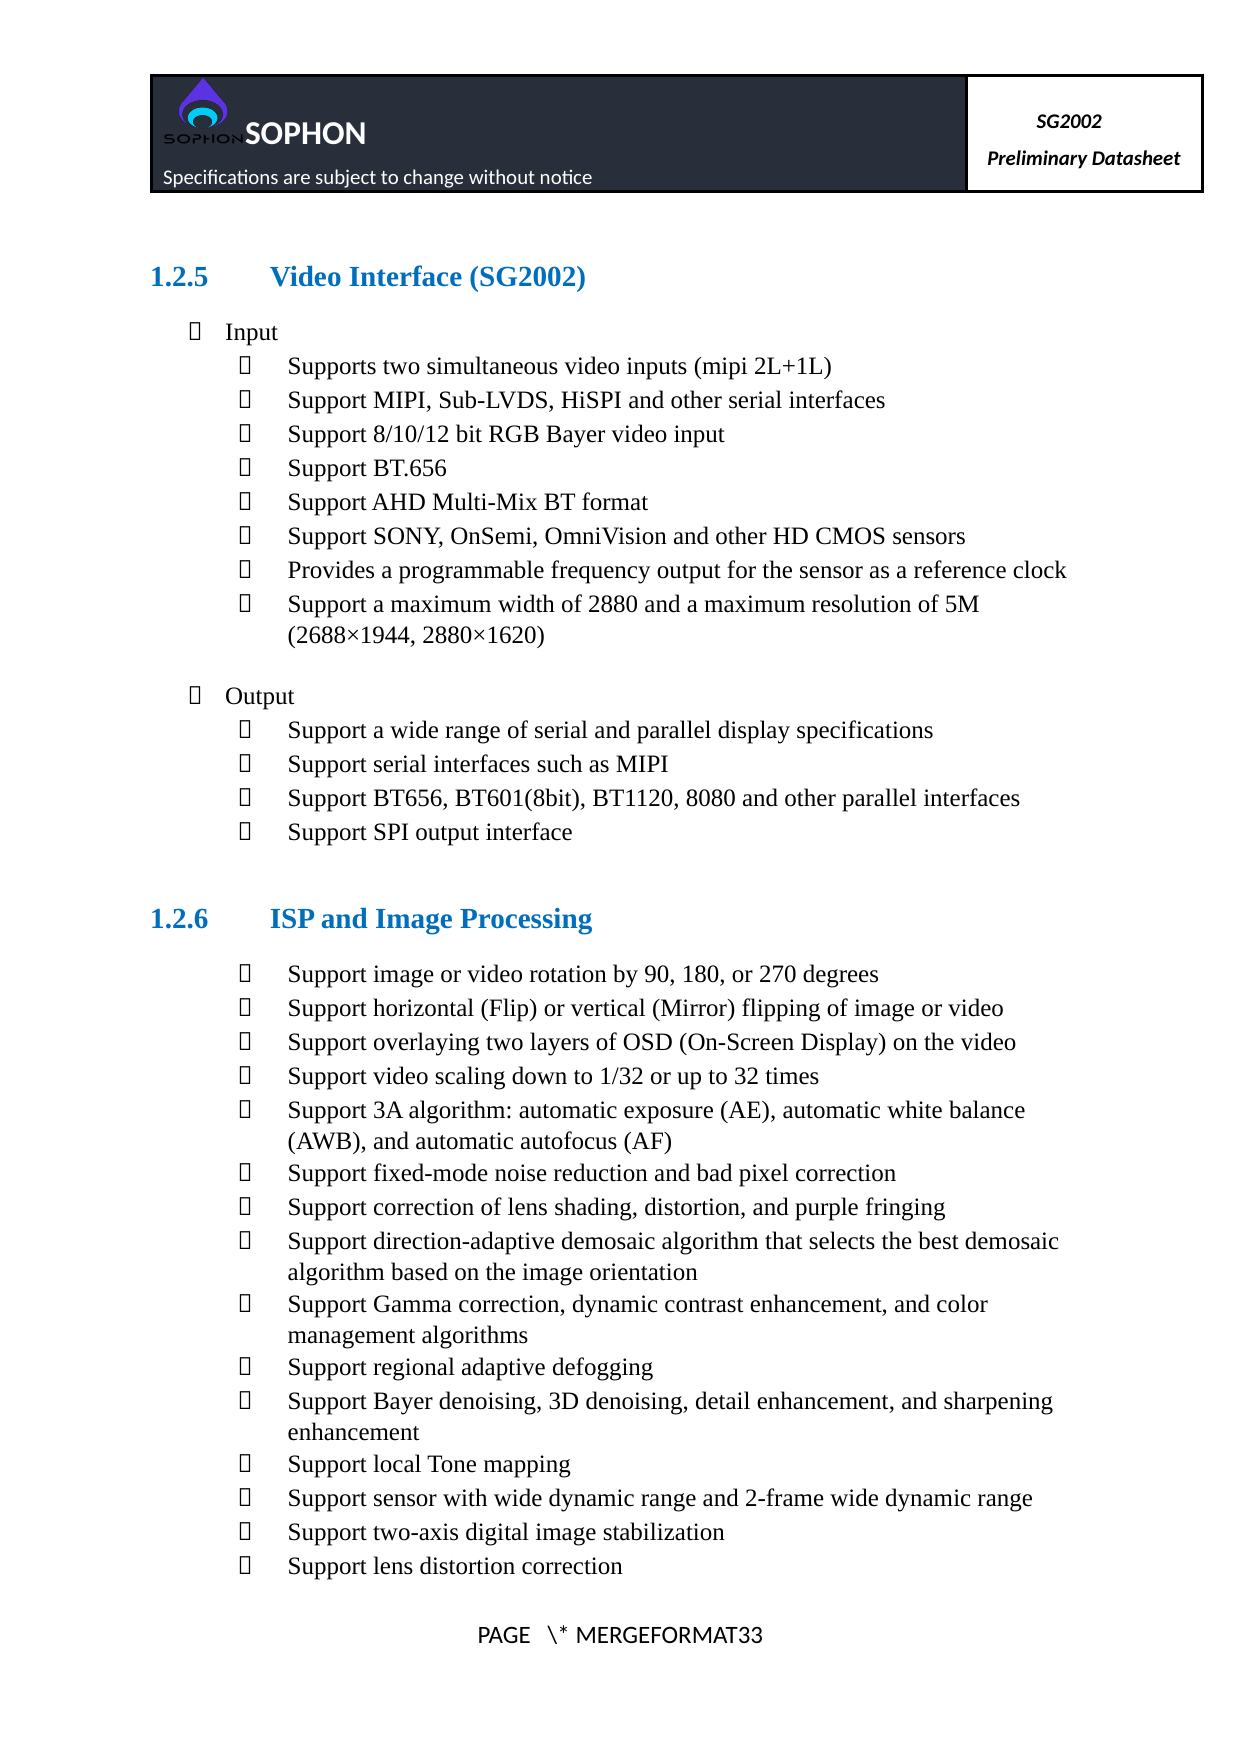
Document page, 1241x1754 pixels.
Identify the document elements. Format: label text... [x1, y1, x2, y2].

list Support Bayer denoising, 3D denoising, detail enhancement, and sharpening enhancement [237, 1383, 1090, 1445]
list Support two-axis digital image stabilization [237, 1513, 1090, 1548]
subtitle ISP and Image Processing [150, 901, 1090, 935]
list Supports two simultaneous video inputs (mipi 2L+1L) [237, 347, 1090, 381]
list Support SPI output interface [237, 813, 1090, 848]
list Support image or video rotation by 90, 180, or 270 degrees [237, 956, 1090, 990]
list Support 3A algorithm: automatic exposure (AE), automatic white balance (AWB), and automatic autofocus (AF) [237, 1092, 1090, 1155]
list Support AHD Multi-Mix BT format [237, 483, 1090, 518]
list Support sensor with wide dynamic range and 2-frame wide dynamic range [237, 1479, 1090, 1513]
list Support SONY, OnSemi, OmniVision and other HD CMOS sensors [237, 518, 1090, 552]
list Output [187, 677, 1090, 711]
list Support BT656, BT601(8bit), BT1120, 8080 and other parallel interfaces [237, 779, 1090, 813]
list Support BT.656 [237, 449, 1090, 483]
list Input [187, 313, 1090, 347]
list Support serial interfaces such as MIPI [237, 745, 1090, 779]
list Support lens distortion correction [237, 1548, 1090, 1582]
list Support Gamma correction, dynamic contrast enhancement, and color management algorithms [237, 1286, 1090, 1348]
list Support direction-adaptive demosaic algorithm that selects the best demosaic algorithm based on the image orientation [237, 1223, 1090, 1286]
picture [162, 77, 245, 145]
list Support video scaling down to 1/32 or up to 32 times [237, 1058, 1090, 1092]
list Support horizontal (Flip) or vertical (Mirror) flipping of image or video [237, 990, 1090, 1024]
list Support regional adaptive defogging [237, 1348, 1090, 1383]
list Support correction of lens shading, distortion, and purple fringing [237, 1189, 1090, 1223]
list Support 8/10/12 bit RGB Bayer video input [237, 415, 1090, 449]
list Support MIPI, Sub-LVDS, HiSPI and other serial interfaces [237, 381, 1090, 415]
list Provides a programmable frequency output for the sensor as a reference clock [237, 552, 1090, 586]
list Support fixed-mode noise reduction and bad pixel correction [237, 1155, 1090, 1189]
list Support overlaying two layers of OSD (On-Screen Display) on the video [237, 1024, 1090, 1058]
subtitle Video Interface (SG2002) [150, 259, 1090, 292]
list Support local Tone mapping [237, 1445, 1090, 1479]
list Support a maximum width of 2880 and a maximum resolution of 5M (2688×1944, 2880×1620) [237, 586, 1090, 648]
list Support a wide range of serial and parallel display specifications [237, 711, 1090, 745]
